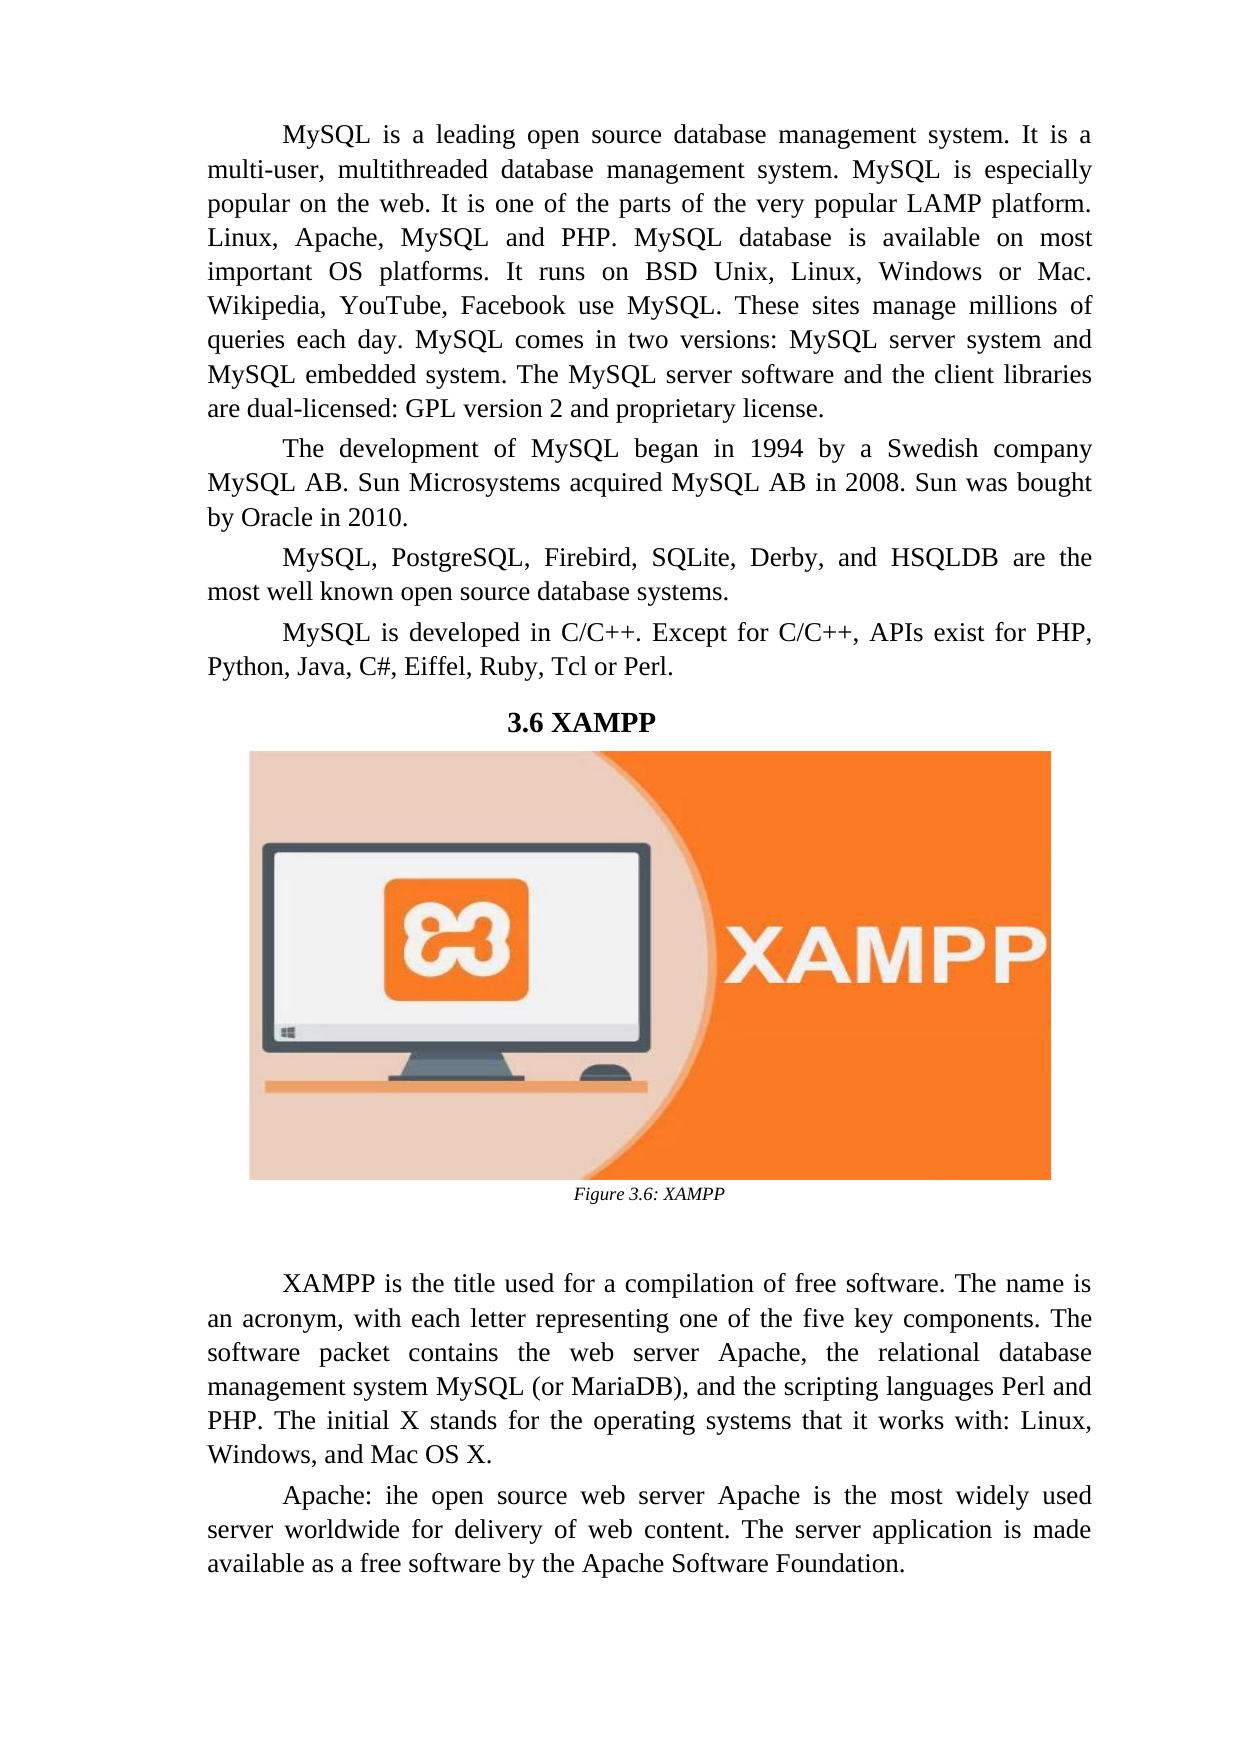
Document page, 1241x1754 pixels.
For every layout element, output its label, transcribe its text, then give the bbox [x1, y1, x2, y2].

text MySQL, PostgreSQL, Firebird, SQLite, Derby, and HSQLDB are the most well known open source database systems. [207, 541, 1093, 606]
picture [249, 751, 1052, 1180]
subtitle 3.6 XAMPP [357, 705, 1093, 738]
text The development of MySQL began in 1994 by a Swedish company MySQL AB. Sun Microsystems acquired MySQL AB in 2008. Sun was bought by Oracle in 2010. [207, 432, 1093, 532]
text Apache: ihe open source web server Apache is the most widely used server worldwide for delivery of web content. The server application is made available as a free software by the Apache Software Foundation. [207, 1479, 1093, 1578]
text MySQL is developed in C/C++. Except for C/C++, APIs exist for PHP, Python, Java, C#, Eiffel, Ruby, Tcl or Perl. [207, 616, 1093, 681]
text XAMPP is the title used for a compilation of free software. The name is an acronym, with each letter representing one of the five key components. The software packet contains the web server Apache, the relational database management system MySQL (or MariaDB), and the scripting languages Perl and PHP. The initial X stands for the operating systems that it works with: Linux, Windows, and Mac OS X. [207, 1268, 1093, 1469]
text MySQL is a leading open source database management system. It is a multi-user, multithreaded database management system. MySQL is especially popular on the web. It is one of the parts of the very popular LAMP platform. Linux, Apache, MySQL and PHP. MySQL database is available on most important OS platforms. It runs on BSD Unix, Linux, Windows or Mac. Wikipedia, YouTube, Facebook use MySQL. These sites manage millions of queries each day. MySQL comes in two versions: MySQL server system and MySQL embedded system. The MySQL server software and the client libraries are dual-licensed: GPL version 2 and proprietary license. [207, 118, 1093, 423]
text Figure 3.6: XAMPP [207, 1183, 1093, 1204]
